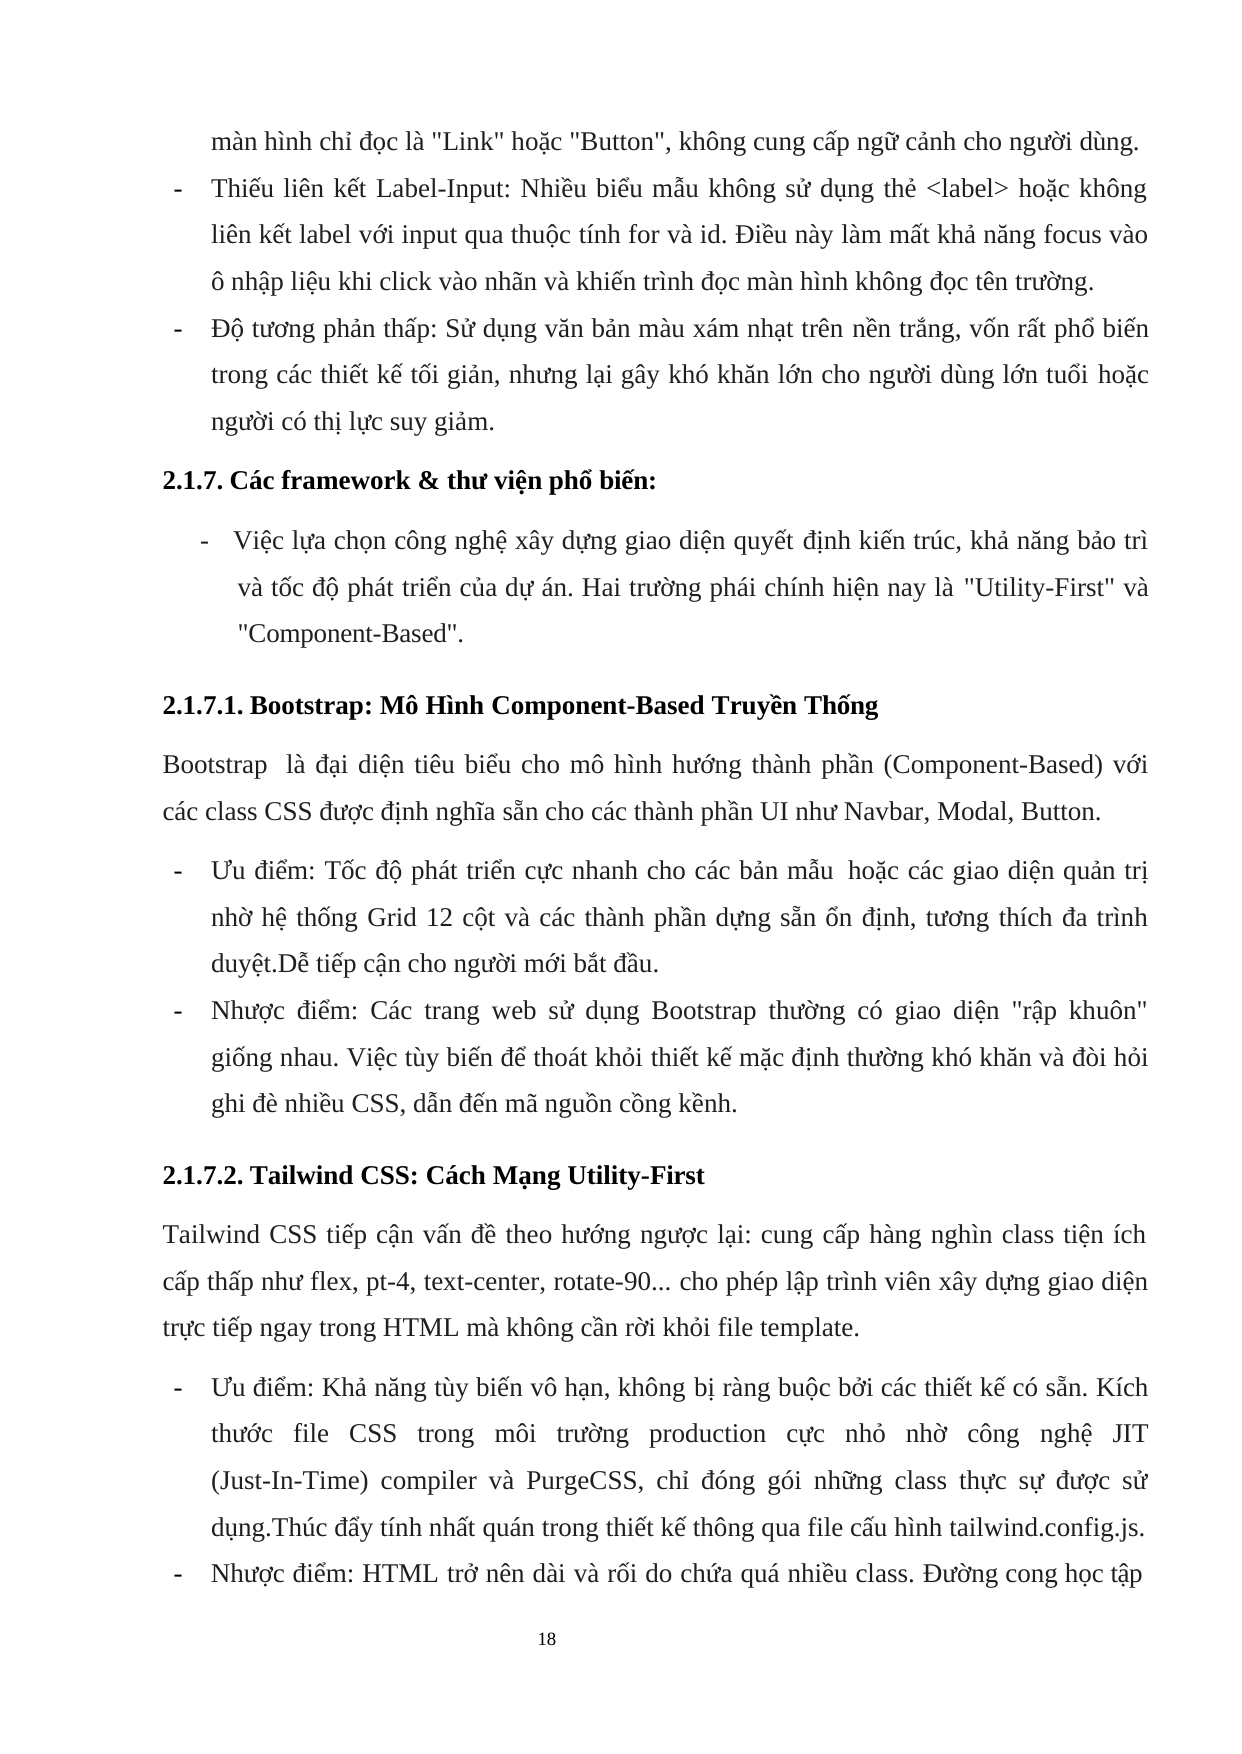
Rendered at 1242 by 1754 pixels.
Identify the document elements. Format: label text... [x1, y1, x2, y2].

text Tailwind CSS tiếp cận vấn đề theo hướng ngược lại: cung cấp hàng nghìn class tiện ích cấp thấp như flex, pt-4, text-center, rotate-90... cho phép lập trình viên xây dựng giao diện trực tiếp ngay trong HTML mà không cần rời khỏi file template. [162, 1218, 1148, 1343]
list Nhược điểm: Các trang web sử dụng Bootstrap thường có giao diện "rập khuôn" giống nhau. Việc tùy biến để thoát khỏi thiết kế mặc định thường khó khăn và đòi hỏi ghi đè nhiều CSS, dẫn đến mã nguồn cồng kềnh. [173, 994, 1149, 1118]
list Nhược điểm: HTML trở nên dài và rối do chứa quá nhiều class. Đường cong học tập [173, 1557, 1227, 1588]
list Độ tương phản thấp: Sử dụng văn bản màu xám nhạt trên nền trắng, vốn rất phổ biến trong các thiết kế tối giản, nhưng lại gây khó khăn lớn cho người dùng lớn tuổi hoặc người có thị lực suy giảm. [173, 312, 1149, 436]
subtitle Tailwind CSS: Cách Mạng Utility-First [162, 1159, 1227, 1190]
list Ưu điểm: Tốc độ phát triển cực nhanh cho các bản mẫu hoặc các giao diện quản trị nhờ hệ thống Grid 12 cột và các thành phần dựng sẵn ổn định, tương thích đa trình duyệt.Dễ tiếp cận cho người mới bắt đầu. [173, 854, 1149, 978]
text màn hình chỉ đọc là "Link" hoặc "Button", không cung cấp ngữ cảnh cho người dùng. [211, 125, 1227, 156]
text - Việc lựa chọn công nghệ xây dựng giao diện quyết định kiến trúc, khả năng bảo trì và tốc độ phát triển của dự án. Hai trường phái chính hiện nay là "Utility-First" và "Component-Based". [200, 524, 1148, 648]
list Ưu điểm: Khả năng tùy biến vô hạn, không bị ràng buộc bởi các thiết kế có sẵn. Kích thước file CSS trong môi trường production cực nhỏ nhờ công nghệ JIT (Just-In-Time) compiler và PurgeCSS, chỉ đóng gói những class thực sự được sử dụng.Thúc đẩy tính nhất quán trong thiết kế thông qua file cấu hình tailwind.config.js. [173, 1371, 1149, 1542]
subtitle Các framework & thư viện phổ biến: [162, 464, 1227, 496]
list Thiếu liên kết Label-Input: Nhiều biểu mẫu không sử dụng thẻ <label> hoặc không liên kết label với input qua thuộc tính for và id. Điều này làm mất khả năng focus vào ô nhập liệu khi click vào nhãn và khiến trình đọc màn hình không đọc tên trường. [173, 172, 1148, 296]
text Bootstrap là đại diện tiêu biểu cho mô hình hướng thành phần (Component-Based) với các class CSS được định nghĩa sẵn cho các thành phần UI như Navbar, Modal, Button. [162, 748, 1149, 826]
subtitle Bootstrap: Mô Hình Component-Based Truyền Thống [162, 689, 1227, 720]
